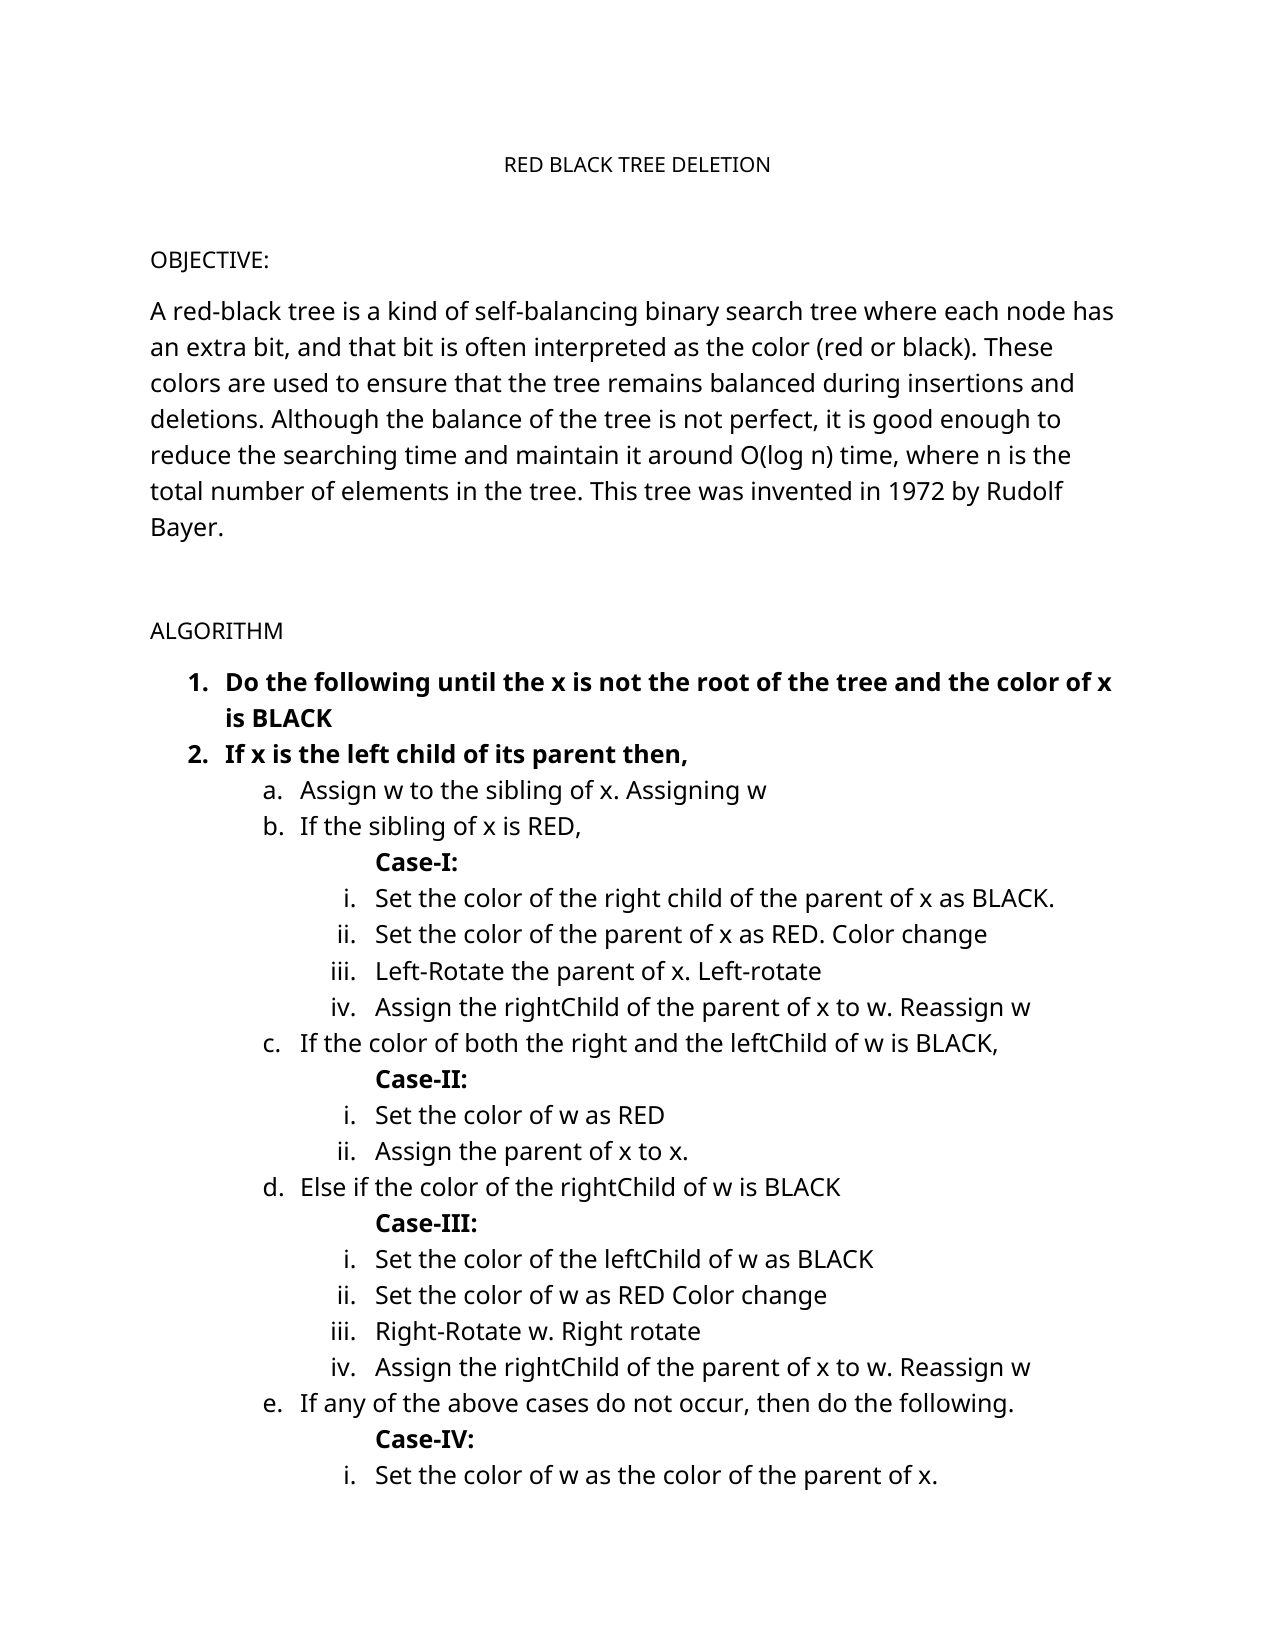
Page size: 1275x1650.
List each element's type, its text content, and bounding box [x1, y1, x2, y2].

list Set the color of w as RED [356, 1097, 1125, 1131]
list Assign w to the sibling of x. Assigning w [262, 773, 1125, 807]
list Set the color of the right child of the parent of x as BLACK. [356, 881, 1125, 915]
list Else if the color of the rightChild of w is BLACK [262, 1169, 1125, 1203]
list Do the following until the x is not the root of the tree and the color of x is BLACK [187, 665, 1125, 735]
text RED BLACK TREE DELETION [150, 150, 1125, 178]
text ALGORITHM [150, 615, 1125, 646]
list If any of the above cases do not occur, then do the following. [262, 1386, 1125, 1420]
list Right-Rotate w. Right rotate [356, 1313, 1125, 1348]
list Assign the rightChild of the parent of x to w. Reassign w [356, 989, 1125, 1023]
list Case-IV: [375, 1422, 1125, 1456]
list If x is the left child of its parent then, [187, 737, 1125, 771]
list If the color of both the right and the leftChild of w is BLACK, [262, 1025, 1125, 1059]
list Left-Rotate the parent of x. Left-rotate [356, 953, 1125, 987]
list Case-III: [375, 1205, 1125, 1239]
list Set the color of the leftChild of w as BLACK [356, 1241, 1125, 1276]
list Set the color of w as the color of the parent of x. [356, 1458, 1125, 1492]
list Assign the rightChild of the parent of x to w. Reassign w [356, 1349, 1125, 1384]
list Assign the parent of x to x. [356, 1133, 1125, 1167]
list If the sibling of x is RED, [262, 809, 1125, 843]
list Case-II: [375, 1061, 1125, 1095]
text OBJECTIVE: [150, 243, 1125, 275]
list Case-I: [375, 845, 1125, 879]
list Set the color of w as RED Color change [356, 1277, 1125, 1312]
text A red-black tree is a kind of self-balancing binary search tree where each node has an extra bit, and that bit is often interpreted as the color (red or black). These colors are used to ensure that the tree remains balanced during insertions and deletions. Although the balance of the tree is not perfect, it is good enough to reduce the searching time and maintain it around O(log n) time, where n is the total number of elements in the tree. This tree was invented in 1972 by Rudolf Bayer. [150, 293, 1125, 544]
list Set the color of the parent of x as RED. Color change [356, 917, 1125, 951]
